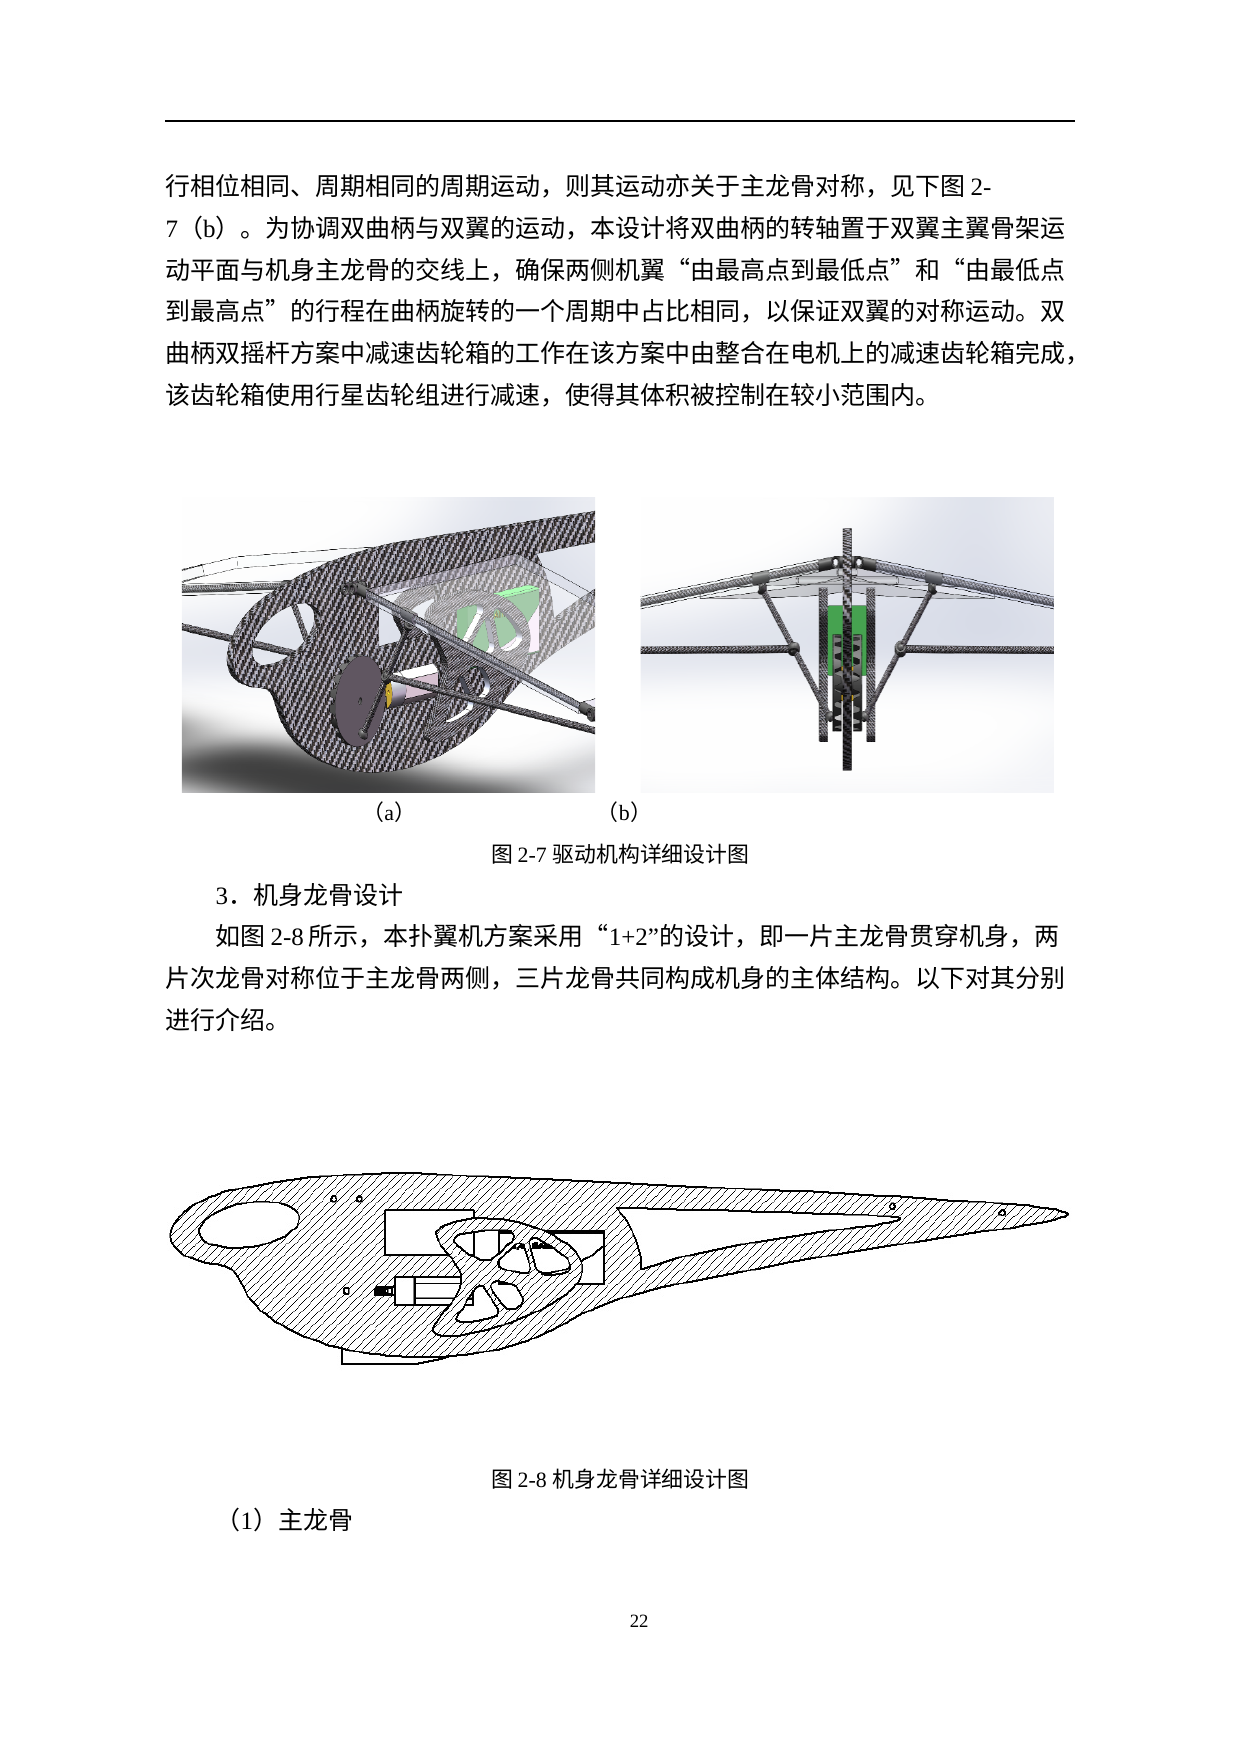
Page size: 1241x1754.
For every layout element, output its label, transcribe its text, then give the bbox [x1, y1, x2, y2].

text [165, 162, 1075, 412]
picture [640, 497, 1054, 793]
text 3．机身龙骨设计 [165, 871, 1075, 912]
picture [181, 497, 596, 793]
picture [92, 1080, 1148, 1447]
text （1）主龙骨 [165, 1496, 1075, 1537]
text 图2-8 机身龙骨详细设计图 [165, 1454, 1075, 1496]
text 图2-7 驱动机构详细设计图 [165, 829, 1075, 871]
text 如图2-8所示，本扑翼机方案采用“1+2”的设计，即一片主龙骨贯穿机身，两片次龙骨对称位于主龙骨两侧，三片龙骨共同构成机身的主体结构。以下对其分别进行介绍。 [165, 912, 1075, 1037]
text （a） （b） [165, 787, 1075, 829]
